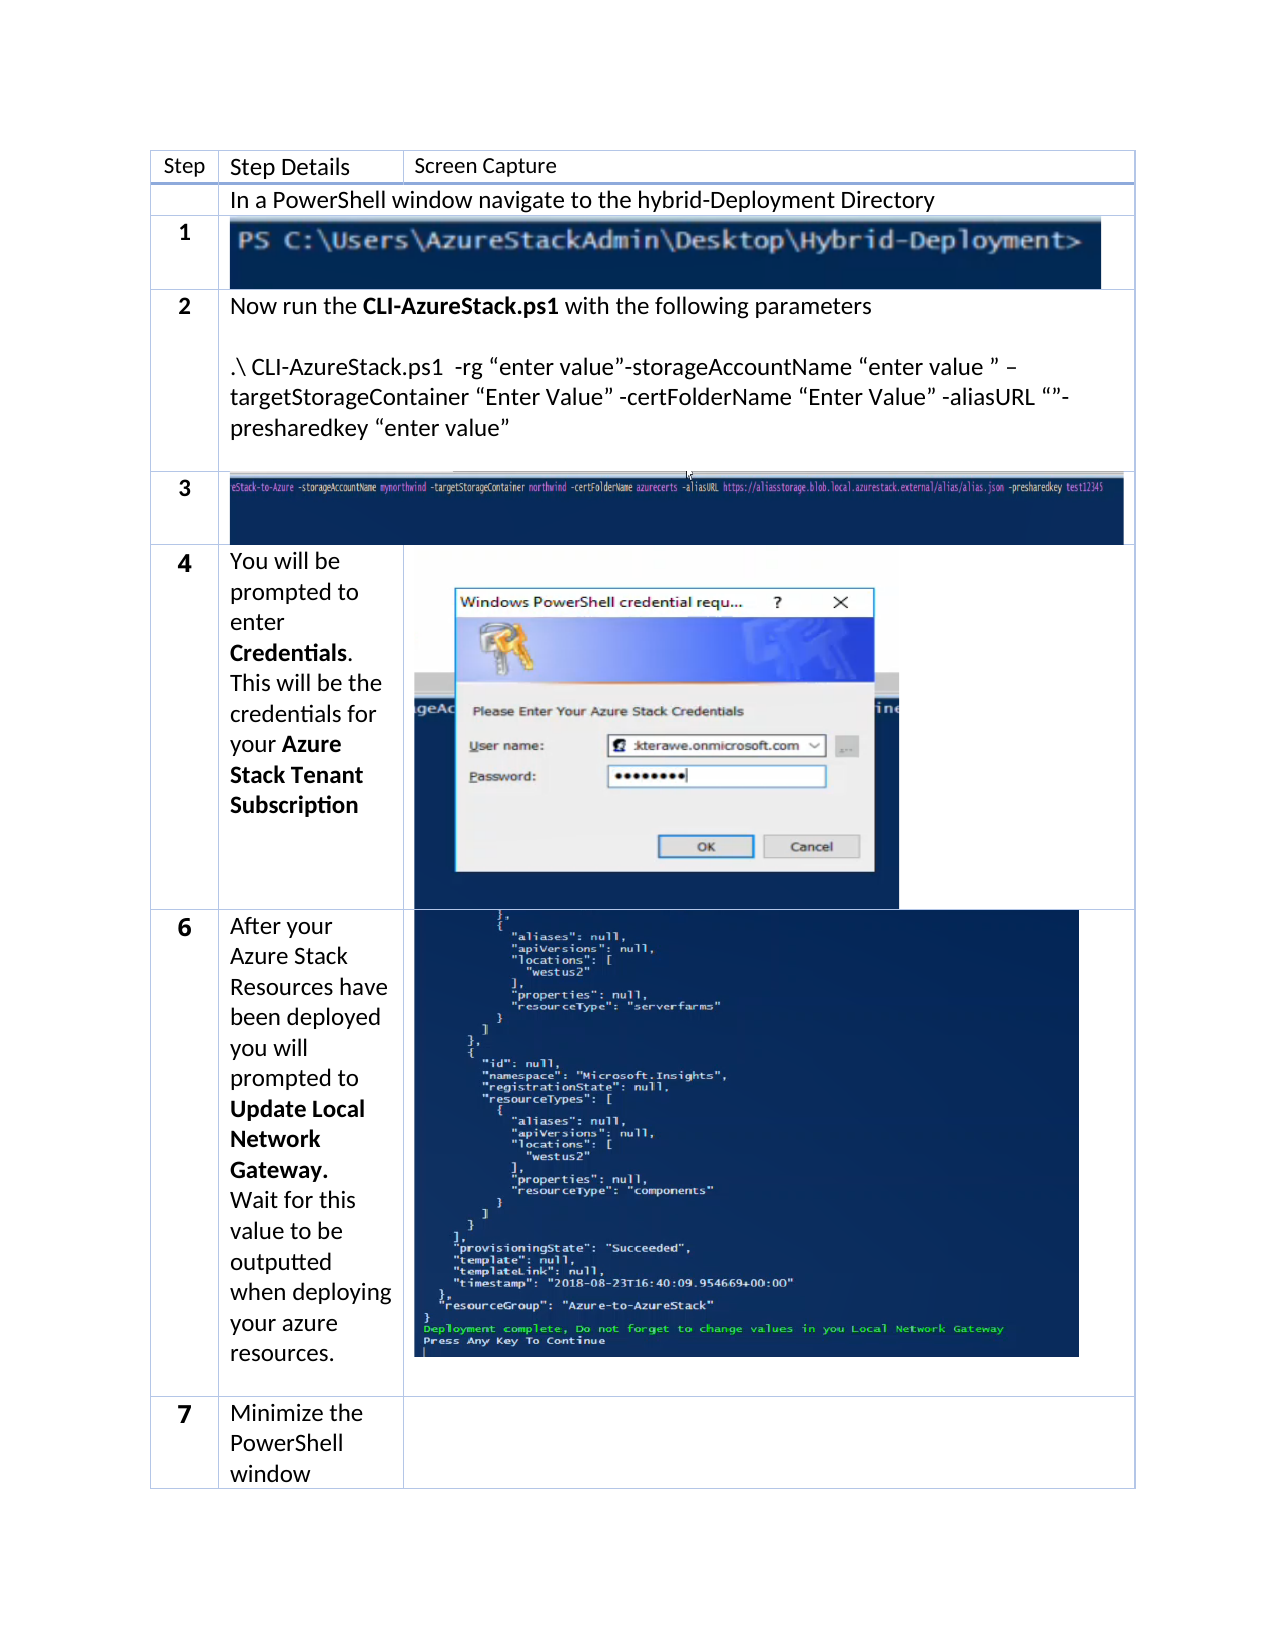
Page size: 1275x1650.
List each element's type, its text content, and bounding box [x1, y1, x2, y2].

table_cell 3 [151, 472, 218, 544]
table_cell 6 [151, 910, 218, 1396]
table_cell [1102, 216, 1134, 289]
table_cell After your Azure Stack Resources have been deployed you will prompted to Update Local Network Gateway. Wait for this value to be outputted when deploying your azure resources. [219, 910, 403, 1396]
picture [229, 216, 1102, 289]
table_header Screen Capture [404, 151, 1134, 182]
table_cell [219, 216, 229, 289]
table_cell 2 [151, 290, 218, 471]
table_cell 4 [151, 545, 218, 909]
table_cell You will be prompted to enter Credentials. This will be the credentials for your Azure Stack Tenant Subscription [219, 545, 403, 909]
table_cell [404, 545, 414, 909]
table_cell [404, 910, 1134, 1396]
table_cell 1 [151, 216, 218, 289]
table_header Step [151, 151, 218, 182]
table_cell [219, 472, 229, 544]
table_cell Now run the CLI-AzureStack.ps1 with the following parameters .\ CLI-AzureStack.ps1 -rg “enter value”-storageAccountName “enter value ” – targetStorageContainer “Enter Value” -certFolderName “Enter Value” -aliasURL “”-presharedkey “enter value” [219, 290, 1134, 471]
table_cell In a PowerShell window navigate to the hybrid-Deployment Directory [219, 185, 1134, 215]
table_cell 7 [151, 1397, 218, 1488]
picture [229, 471, 1124, 909]
picture [414, 910, 1079, 1357]
table_cell [404, 1397, 1134, 1488]
table_header Step Details [219, 151, 403, 182]
table_cell [900, 545, 1134, 909]
table_cell Minimize the PowerShell window [219, 1397, 403, 1488]
table_cell [151, 185, 218, 215]
table_cell [1124, 472, 1134, 544]
